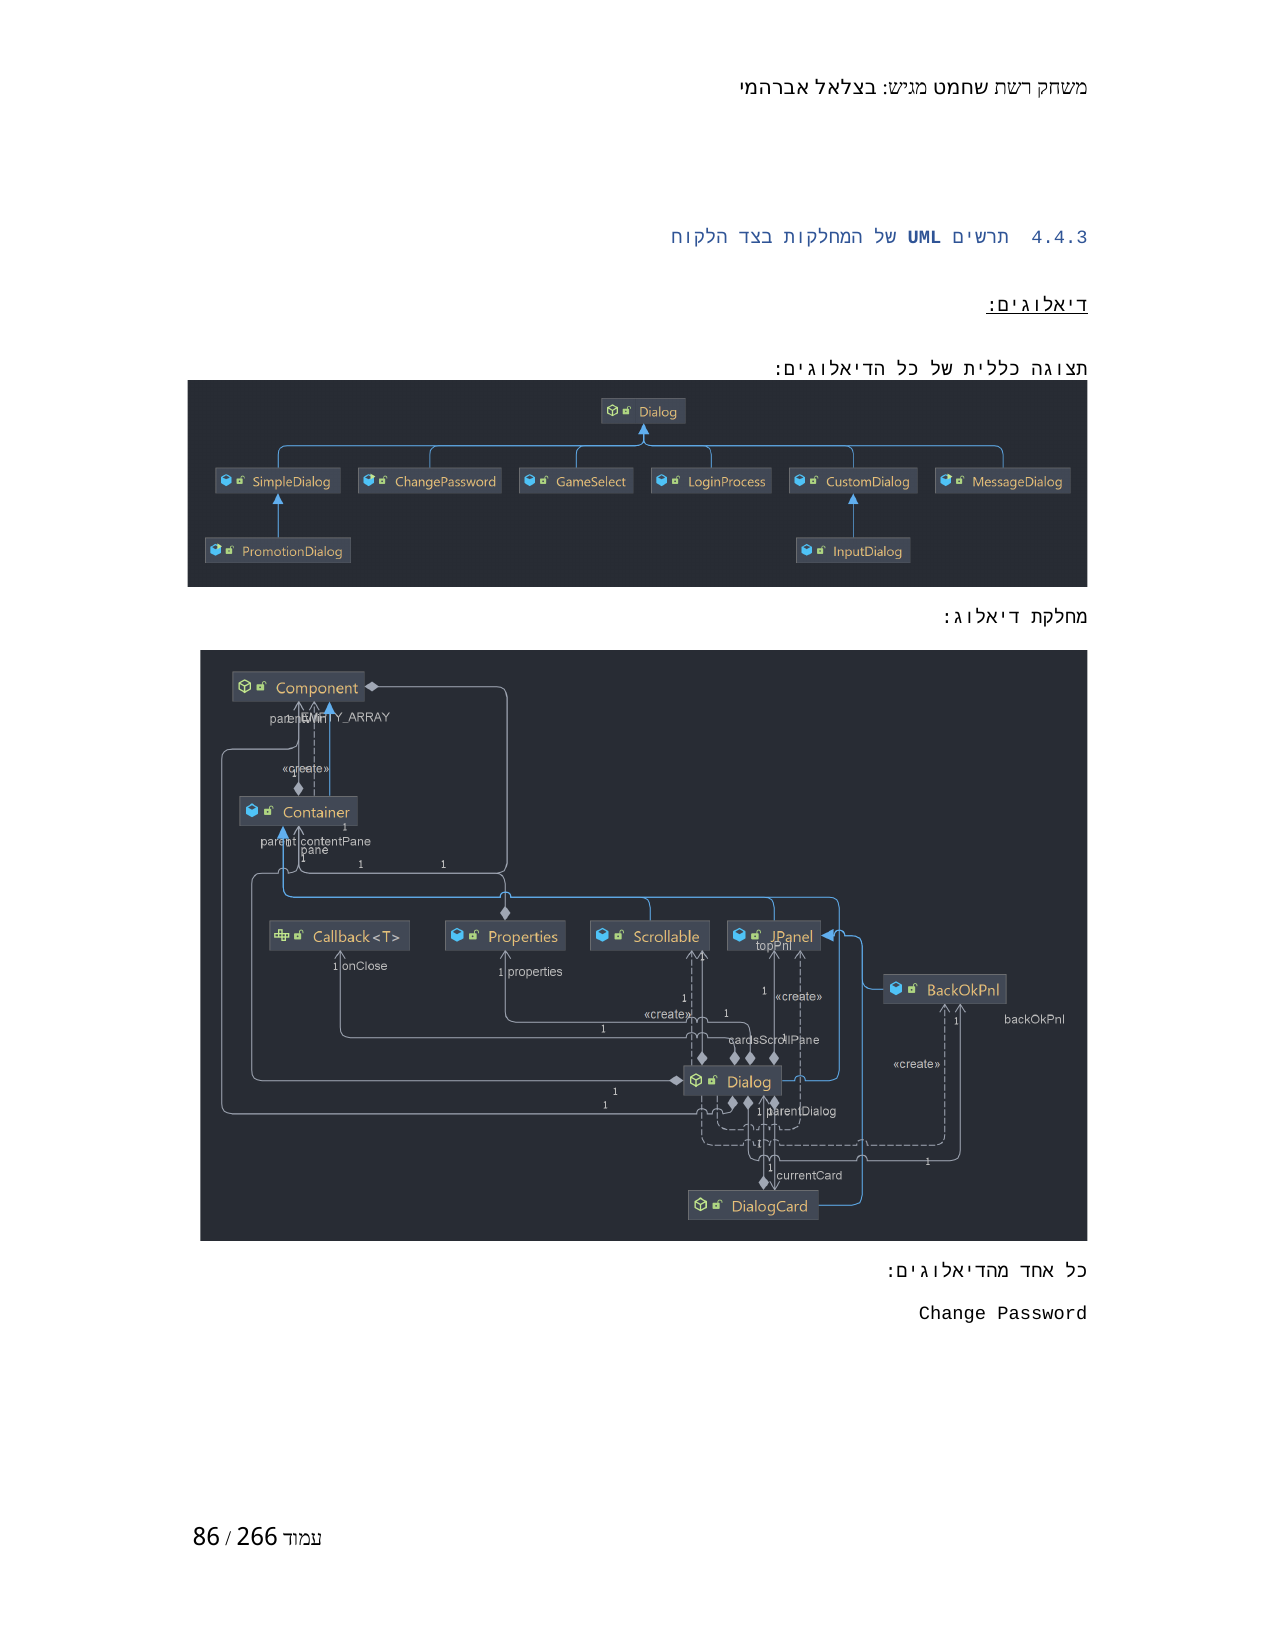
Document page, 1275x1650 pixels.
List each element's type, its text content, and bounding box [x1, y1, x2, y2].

text : [187, 1262, 1087, 1283]
picture [187, 380, 1088, 587]
subtitle 4.4.3 UML [187, 228, 1087, 249]
text : [187, 608, 1087, 629]
text Change Password [187, 1304, 1087, 1325]
text : [187, 359, 1087, 380]
picture [200, 650, 1088, 1241]
text : [187, 296, 1087, 317]
